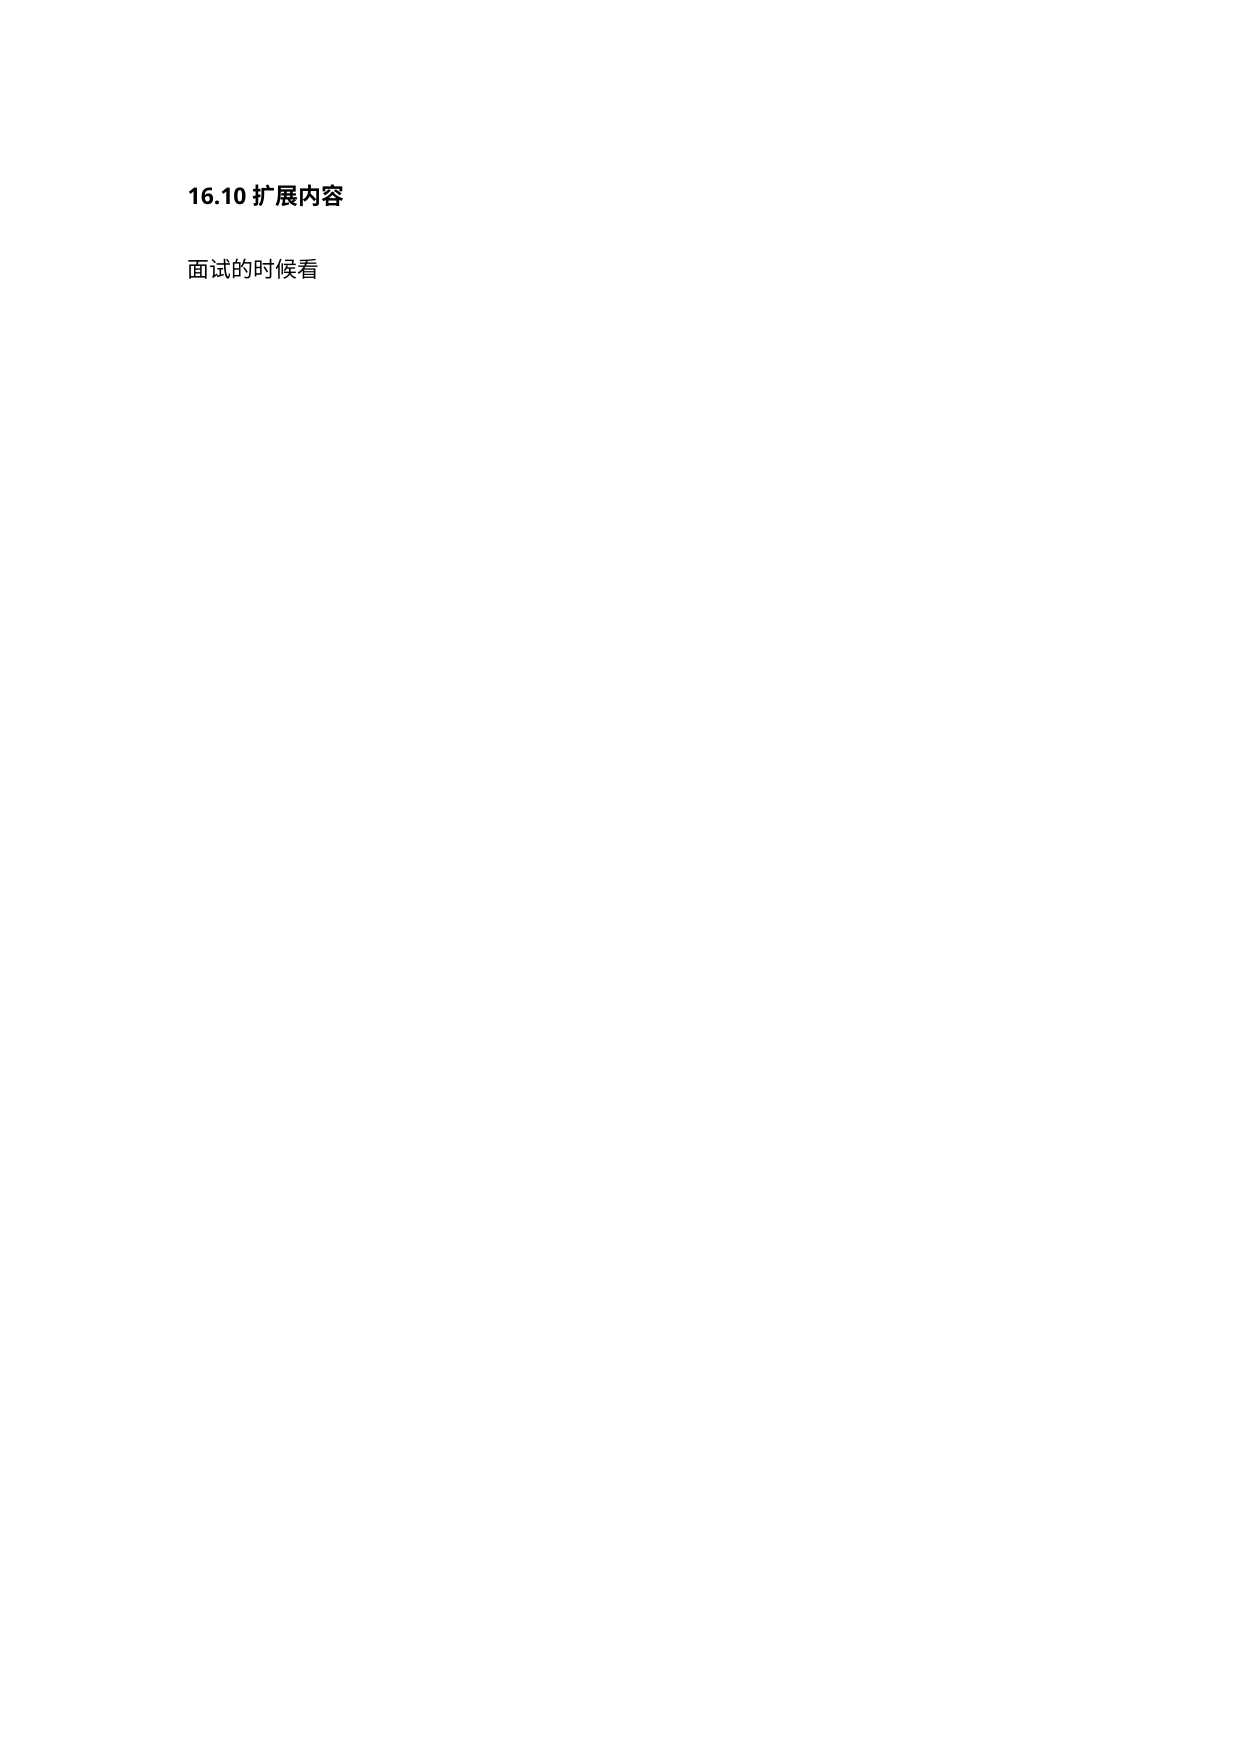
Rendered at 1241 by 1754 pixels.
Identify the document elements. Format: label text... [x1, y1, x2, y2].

subtitle 16.10 扩展内容 [187, 162, 1053, 227]
text 面试的时候看 [187, 251, 1053, 284]
